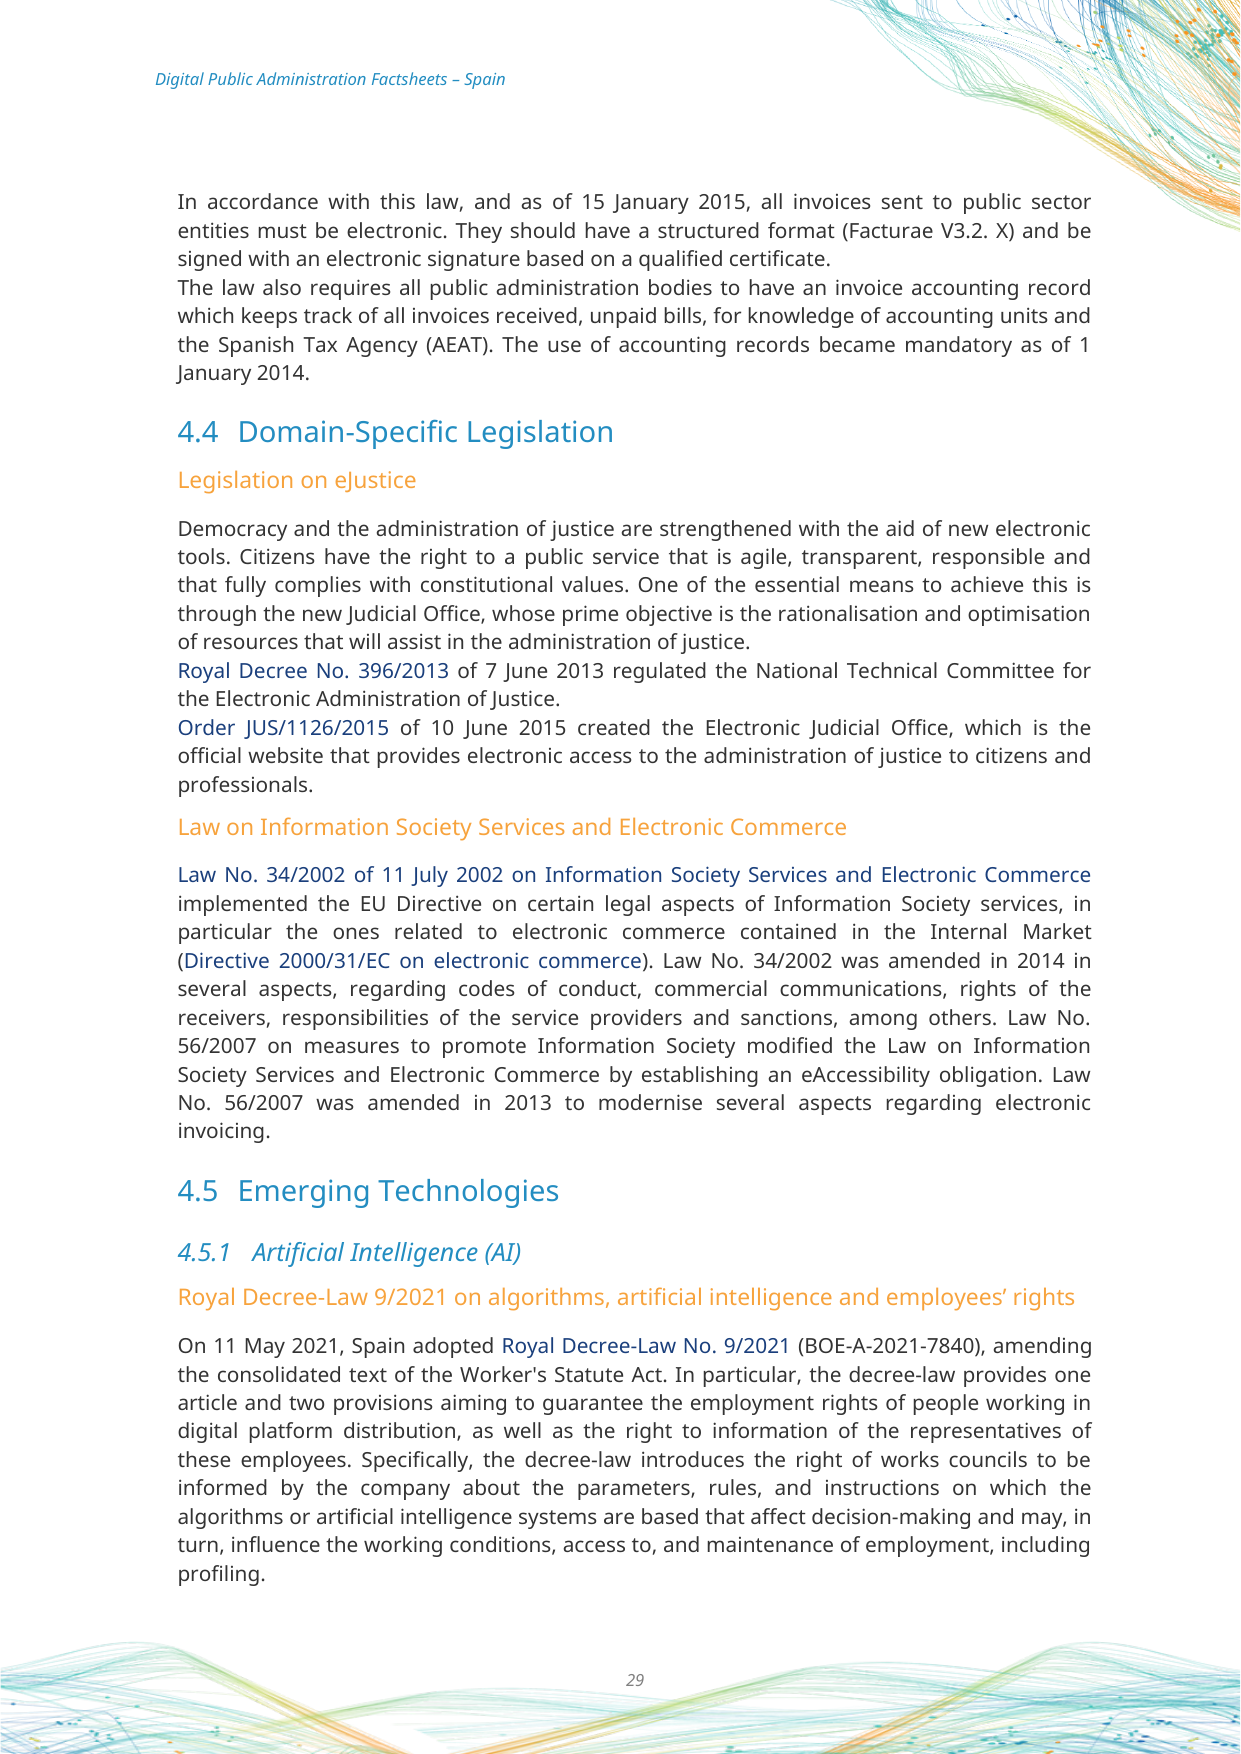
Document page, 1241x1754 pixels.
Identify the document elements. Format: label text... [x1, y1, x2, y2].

subtitle Royal Decree-Law 9/2021 on algorithms, artificial intelligence and employees’ rights [177, 1281, 1092, 1312]
text On 11 May 2021, Spain adopted Royal Decree-Law No. 9/2021 (BOE-A-2021-7840), amending the consolidated text of the Worker's Statute Act. In particular, the decree-law provides one article and two provisions aiming to guarantee the employment rights of people working in digital platform distribution, as well as the right to information of the representatives of these employees. Specifically, the decree-law introduces the right of works councils to be informed by the company about the parameters, rules, and instructions on which the algorithms or artificial intelligence systems are based that affect decision-making and may, in turn, influence the working conditions, access to, and maintenance of employment, including profiling. [177, 1331, 1092, 1587]
text The law also requires all public administration bodies to have an invoice accounting record which keeps track of all invoices received, unpaid bills, for knowledge of accounting units and the Spanish Tax Agency (AEAT). The use of accounting records became mandatory as of 1 January 2014. [177, 273, 1092, 387]
text Order JUS/1126/2015 of 10 June 2015 created the Electronic Judicial Office, which is the official website that provides electronic access to the administration of justice to citizens and professionals. [177, 713, 1092, 798]
text In accordance with this law, and as of 15 January 2015, all invoices sent to public sector entities must be electronic. They should have a structured format (Facturae V3.2. X) and be signed with an electronic signature based on a qualified certificate. [177, 187, 1092, 273]
subtitle Artificial Intelligence (AI) [177, 1235, 1092, 1269]
picture [0, 1617, 1241, 1754]
subtitle Law on Information Society Services and Electronic Commerce [177, 811, 1092, 842]
picture [817, 0, 1241, 250]
text Law No. 34/2002 of 11 July 2002 on Information Society Services and Electronic Commerce implemented the EU Directive on certain legal aspects of Information Society services, in particular the ones related to electronic commerce contained in the Internal Market (Directive 2000/31/EC on electronic commerce). Law No. 34/2002 was amended in 2014 in several aspects, regarding codes of conduct, commercial communications, rights of the receivers, responsibilities of the service providers and sanctions, among others. Law No. 56/2007 on measures to promote Information Society modified the Law on Information Society Services and Electronic Commerce by establishing an eAccessibility obligation. Law No. 56/2007 was amended in 2013 to modernise several aspects regarding electronic invoicing. [177, 861, 1092, 1145]
text Democracy and the administration of justice are strengthened with the aid of new electronic tools. Citizens have the right to a public service that is agile, transparent, responsible and that fully complies with constitutional values. One of the essential means to achieve this is through the new Judicial Office, whose prime objective is the rationalisation and optimisation of resources that will assist in the administration of justice. [177, 514, 1092, 656]
text Royal Decree No. 396/2013 of 7 June 2013 regulated the National Technical Committee for the Electronic Administration of Justice. [177, 656, 1092, 713]
subtitle Domain-Specific Legislation [177, 412, 1092, 451]
subtitle Emerging Technologies [177, 1170, 1092, 1210]
subtitle Legislation on eJustice [177, 464, 1092, 495]
